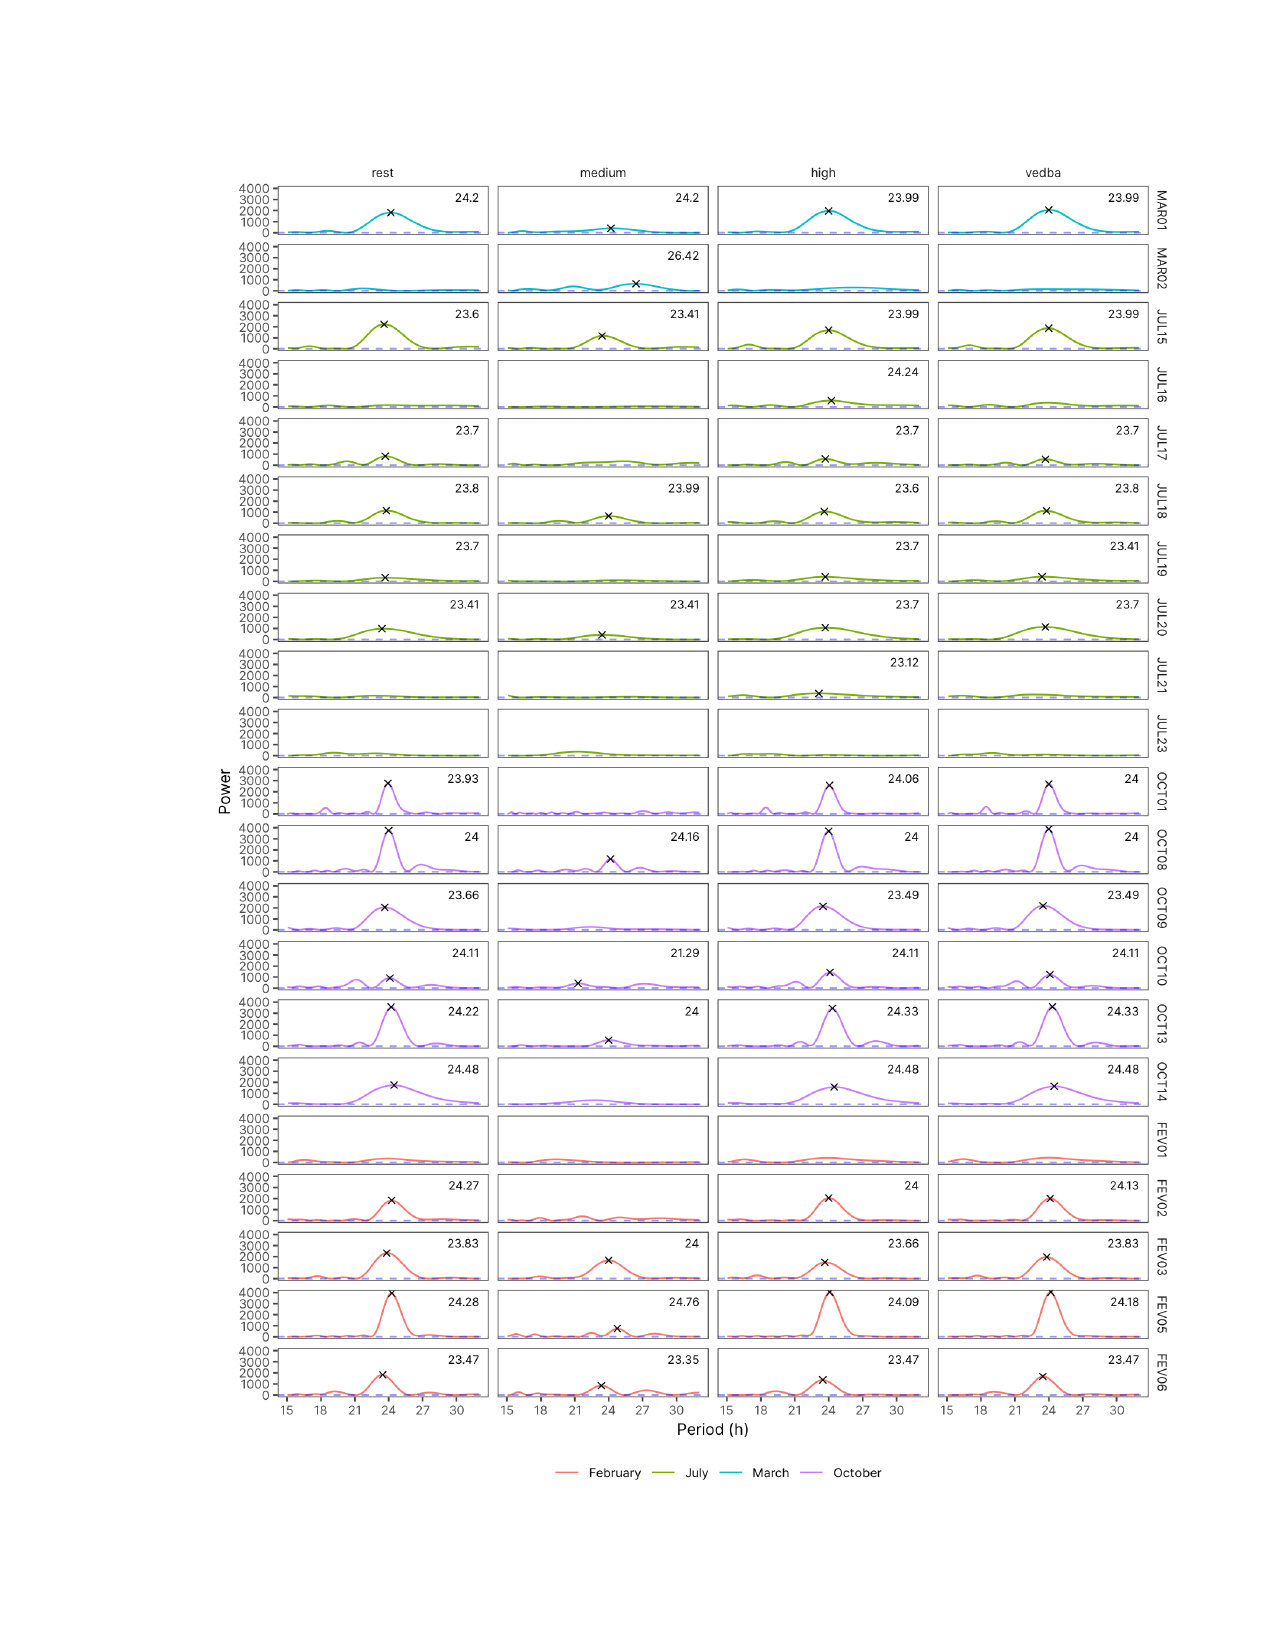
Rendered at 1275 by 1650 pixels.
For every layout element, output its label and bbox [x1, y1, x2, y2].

picture [209, 150, 1184, 1497]
